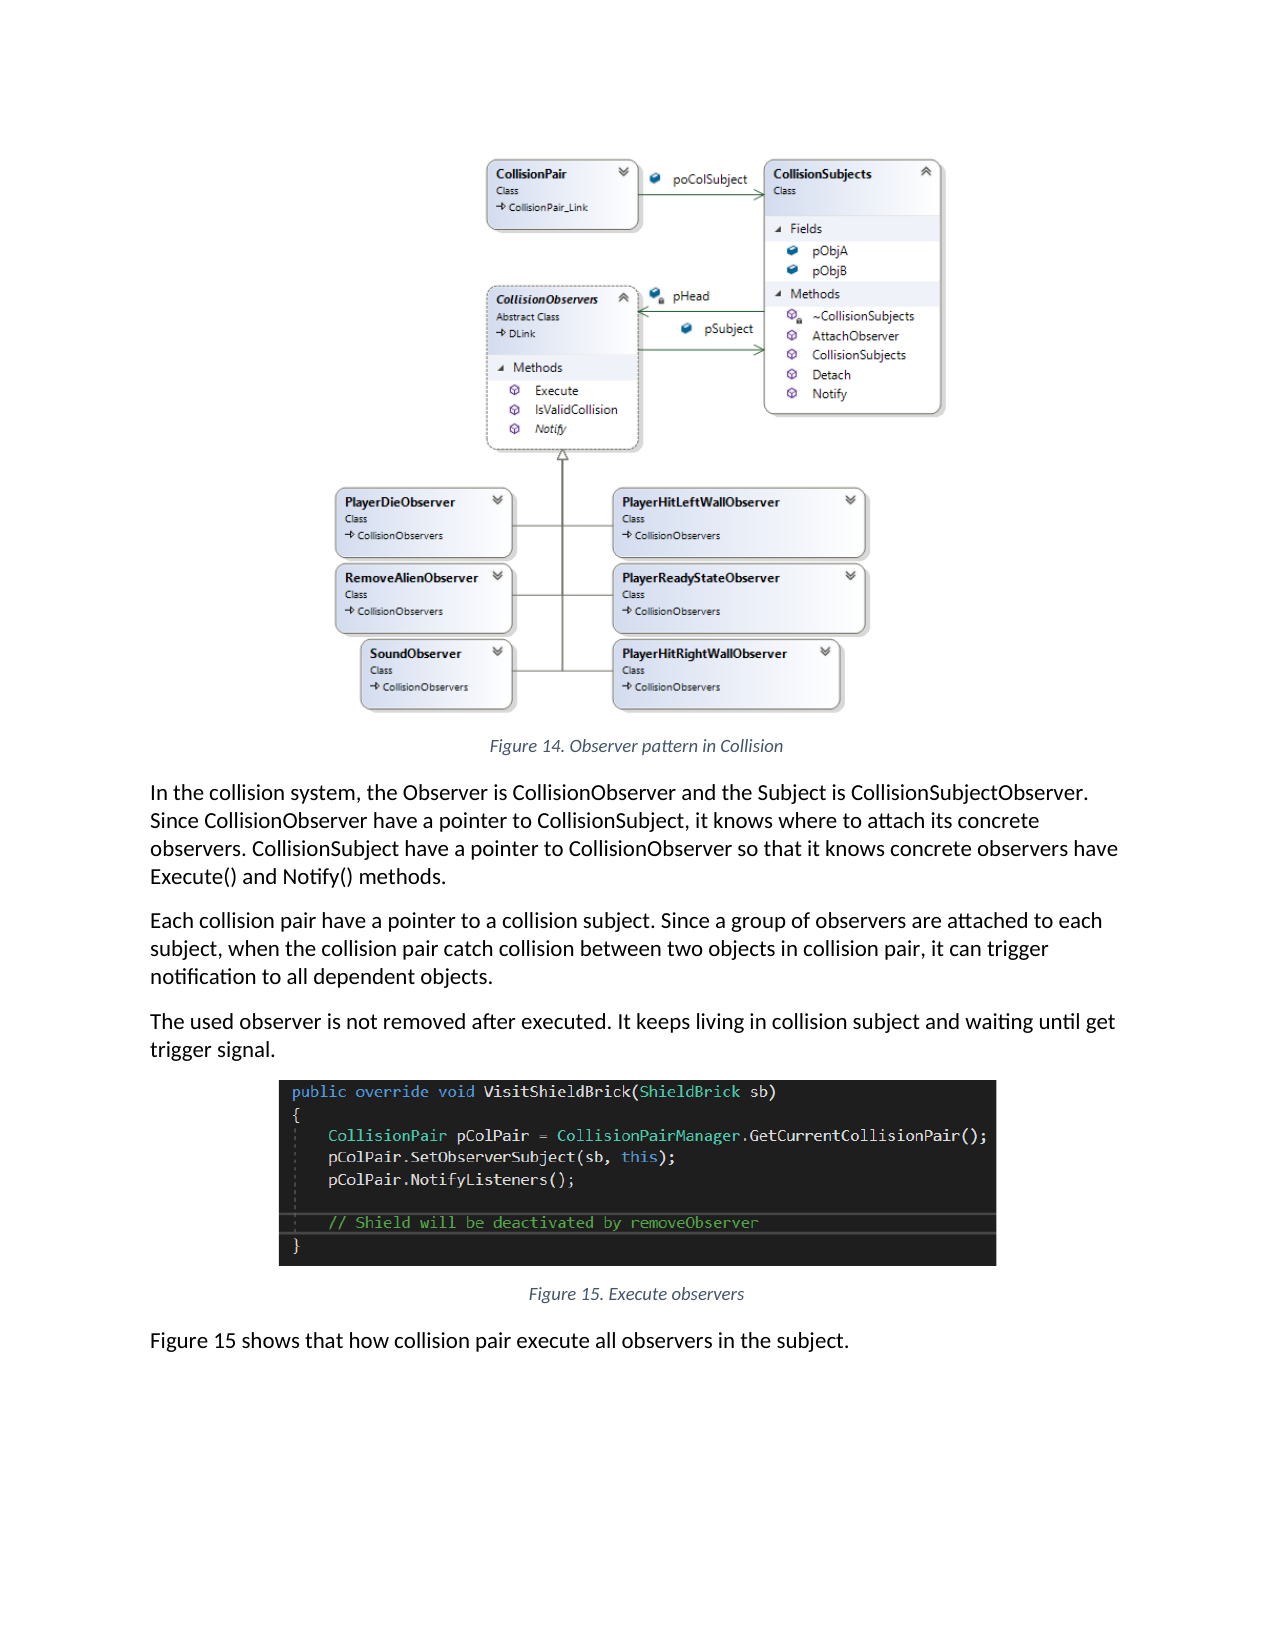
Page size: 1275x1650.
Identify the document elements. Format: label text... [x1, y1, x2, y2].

text Figure 15. Execute observers [150, 1282, 1125, 1305]
text The used observer is not removed after executed. It keeps living in collision subject and waiting until get trigger signal. [150, 1007, 1125, 1063]
picture [278, 1080, 997, 1266]
text Figure 15 shows that how collision pair execute all observers in the subject. [150, 1326, 1125, 1354]
text Each collision pair have a pointer to a collision subject. Since a group of observers are attached to each subject, when the collision pair catch collision between two objects in collision pair, it can trigger notification to all dependent objects. [150, 906, 1125, 991]
text In the collision system, the Observer is CollisionObserver and the Subject is CollisionSubjectObserver. Since CollisionObserver have a pointer to CollisionSubject, it knows where to attach its concrete observers. CollisionSubject have a pointer to CollisionObserver so that it knows concrete observers have Execute() and Notify() methods. [150, 778, 1125, 890]
text Figure 14. Observer pattern in Collision [150, 734, 1125, 757]
picture [325, 150, 950, 718]
